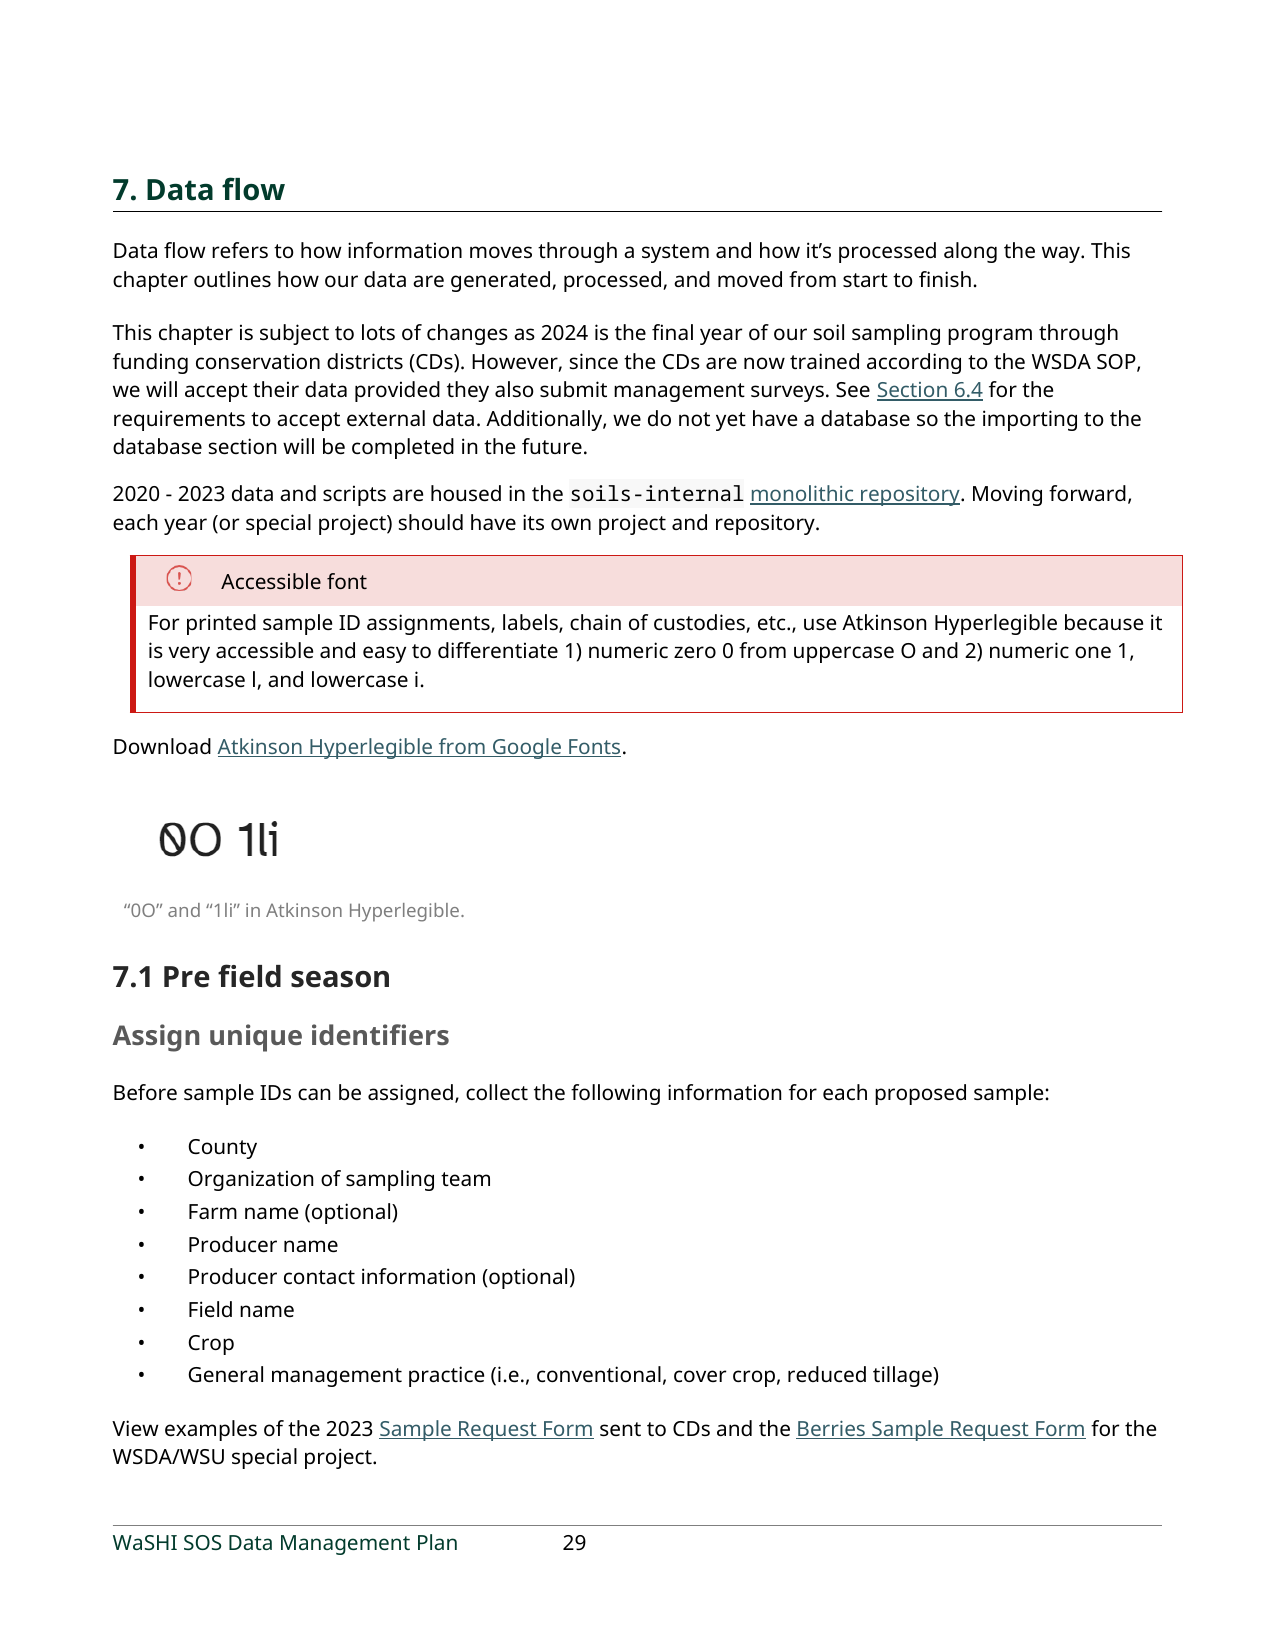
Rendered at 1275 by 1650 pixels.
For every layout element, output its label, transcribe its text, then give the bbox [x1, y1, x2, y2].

text Data flow refers to how information moves through a system and how it’s processed along the way. This chapter outlines how our data are generated, processed, and moved from start to finish. [112, 237, 1162, 293]
subtitle Assign unique identifiers [112, 1017, 1162, 1053]
list General management practice (i.e., conventional, cover crop, reduced tillage) [137, 1360, 1162, 1389]
list Organization of sampling team [137, 1164, 1162, 1193]
list Farm name (optional) [137, 1197, 1162, 1226]
text View examples of the 2023 Sample Request Form sent to CDs and the Berries Sample Request Form for the WSDA/WSU special project. [112, 1414, 1162, 1471]
table_header Accessible font [136, 556, 1182, 606]
list Producer contact information (optional) [137, 1262, 1162, 1291]
picture [166, 565, 192, 591]
list County [137, 1132, 1162, 1160]
text This chapter is subject to lots of changes as 2024 is the final year of our soil sampling program through funding conservation districts (CDs). However, since the CDs are now trained according to the WSDA SOP, we will accept their data provided they also submit management surveys. See Section 6.4 for the requirements to accept external data. Additionally, we do not yet have a database so the importing to the database section will be completed in the future. [112, 318, 1162, 461]
list Producer name [137, 1230, 1162, 1258]
text Before sample IDs can be assigned, collect the following information for each proposed sample: [112, 1078, 1162, 1107]
subtitle 7.1 Pre field season [112, 956, 1162, 996]
text 2020 - 2023 data and scripts are housed in the soils-internal monolithic repository. Moving forward, each year (or special project) should have its own project and repository. [112, 479, 1162, 536]
list Field name [137, 1295, 1162, 1323]
list Crop [137, 1328, 1162, 1356]
picture [142, 797, 299, 877]
subtitle 7. Data flow [112, 169, 1162, 212]
